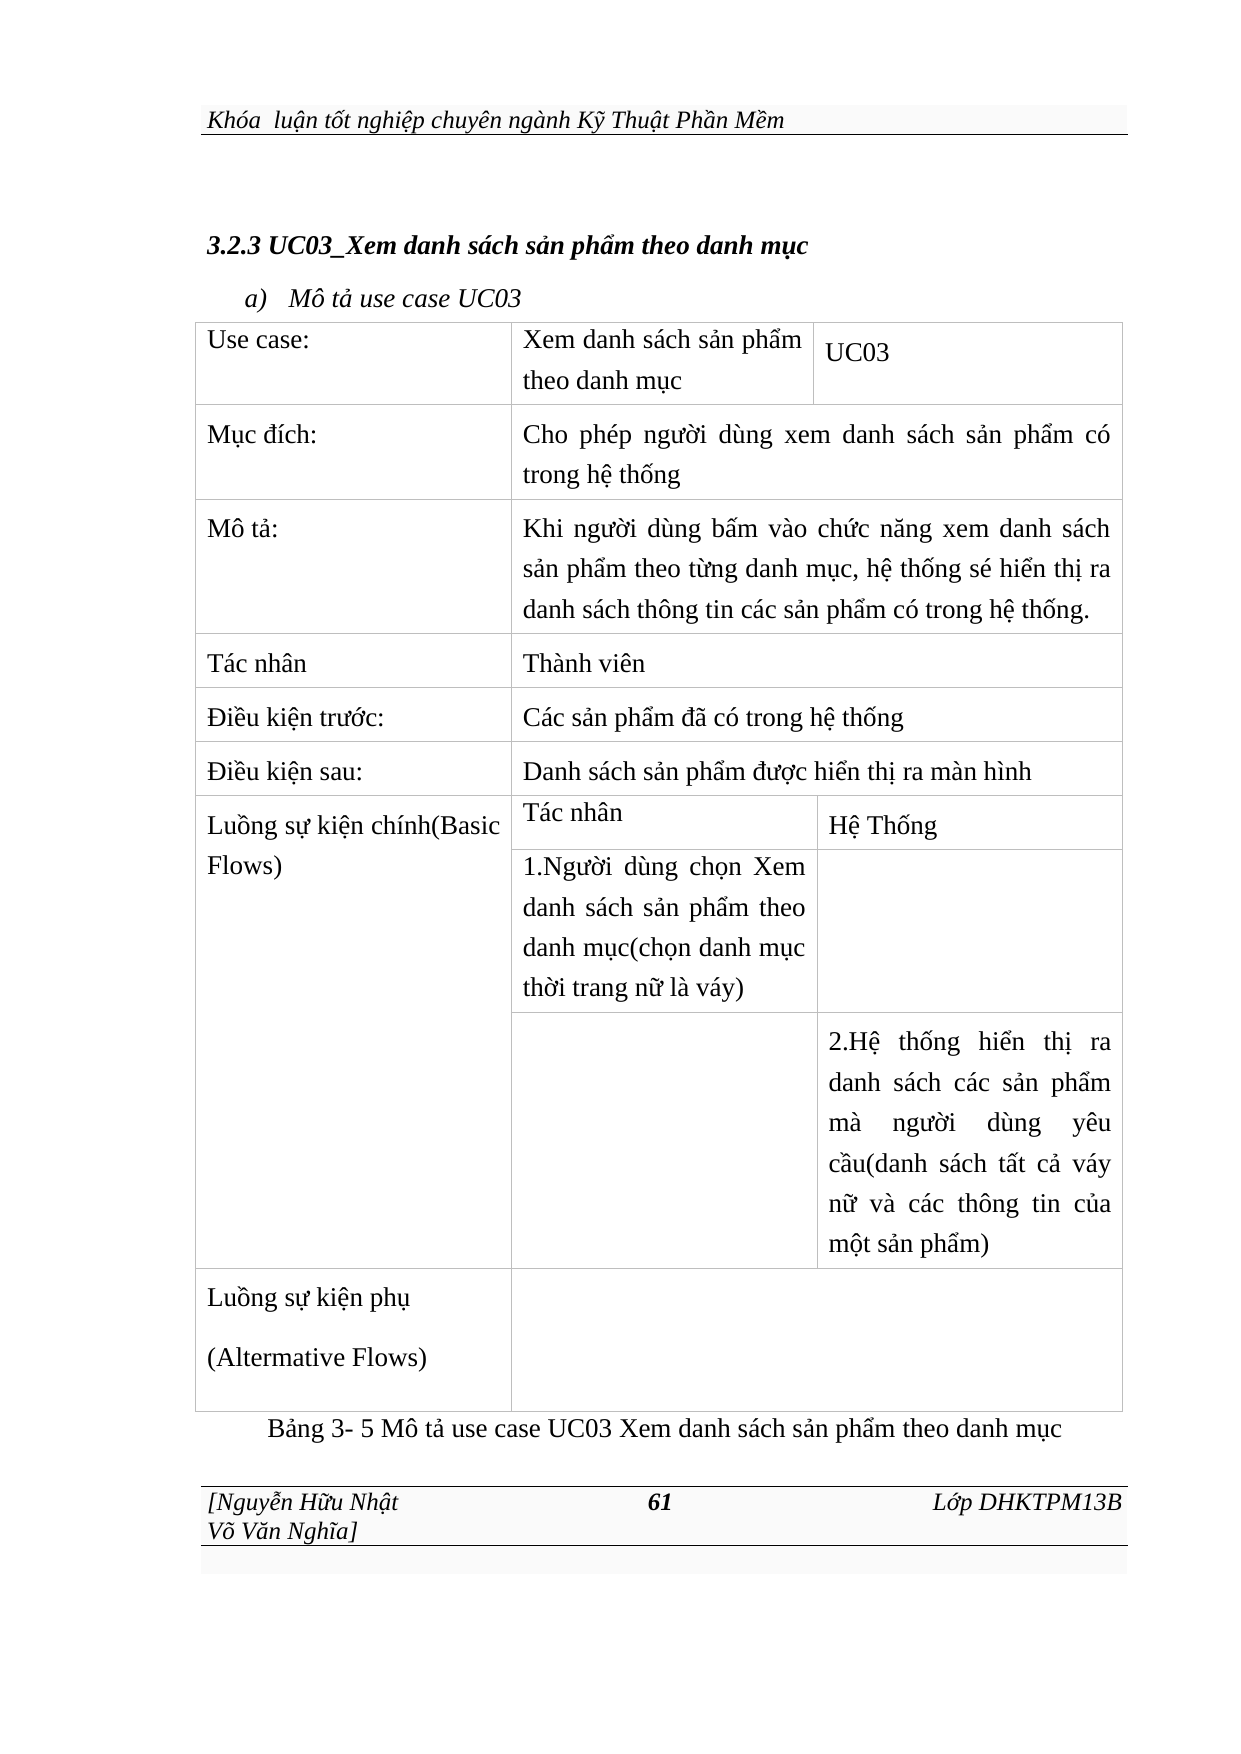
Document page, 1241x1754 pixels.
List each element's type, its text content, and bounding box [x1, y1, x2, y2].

table_cell [512, 1013, 817, 1268]
table_cell Điều kiện trước: [196, 688, 511, 741]
table_cell Cho phép người dùng xem danh sách sản phẩm có trong hệ thống [512, 405, 1122, 498]
list Mô tả use case UC03 [244, 282, 1122, 313]
table_cell Mô tả: [196, 500, 511, 633]
table_header UC03 [814, 323, 1122, 404]
table_cell Luồng sự kiện chính(Basic Flows) [196, 796, 511, 1268]
subtitle UC03_Xem danh sách sản phẩm theo danh mục [207, 229, 1122, 260]
table_cell Danh sách sản phẩm được hiển thị ra màn hình [512, 742, 1122, 795]
table_cell Hệ Thống [818, 796, 1122, 849]
table_cell Tác nhân [196, 634, 511, 687]
text Bảng 3- 5 Mô tả use case UC03 Xem danh sách sản phẩm theo danh mục [207, 1412, 1122, 1443]
table_cell Thành viên [512, 634, 1122, 687]
table_header Xem danh sách sản phẩm theo danh mục [512, 323, 813, 404]
table_cell [818, 850, 1122, 1012]
table_cell [512, 1269, 1122, 1411]
table_cell 1.Người dùng chọn Xem danh sách sản phẩm theo danh mục(chọn danh mục thời trang nữ là váy) [512, 850, 817, 1012]
table_cell Tác nhân [512, 796, 817, 849]
table_header Use case: [196, 323, 511, 404]
table_cell Các sản phẩm đã có trong hệ thống [512, 688, 1122, 741]
table_cell 2.Hệ thống hiển thị ra danh sách các sản phẩm mà người dùng yêu cầu(danh sách tất cả váy nữ và các thông tin của một sản phẩm) [818, 1013, 1122, 1268]
table_cell Luồng sự kiện phụ (Altermative Flows) [196, 1269, 511, 1411]
table_cell Khi người dùng bấm vào chức năng xem danh sách sản phẩm theo từng danh mục, hệ thống sé hiển thị ra danh sách thông tin các sản phẩm có trong hệ thống. [512, 500, 1122, 633]
table_cell Mục đích: [196, 405, 511, 498]
table_cell Điều kiện sau: [196, 742, 511, 795]
